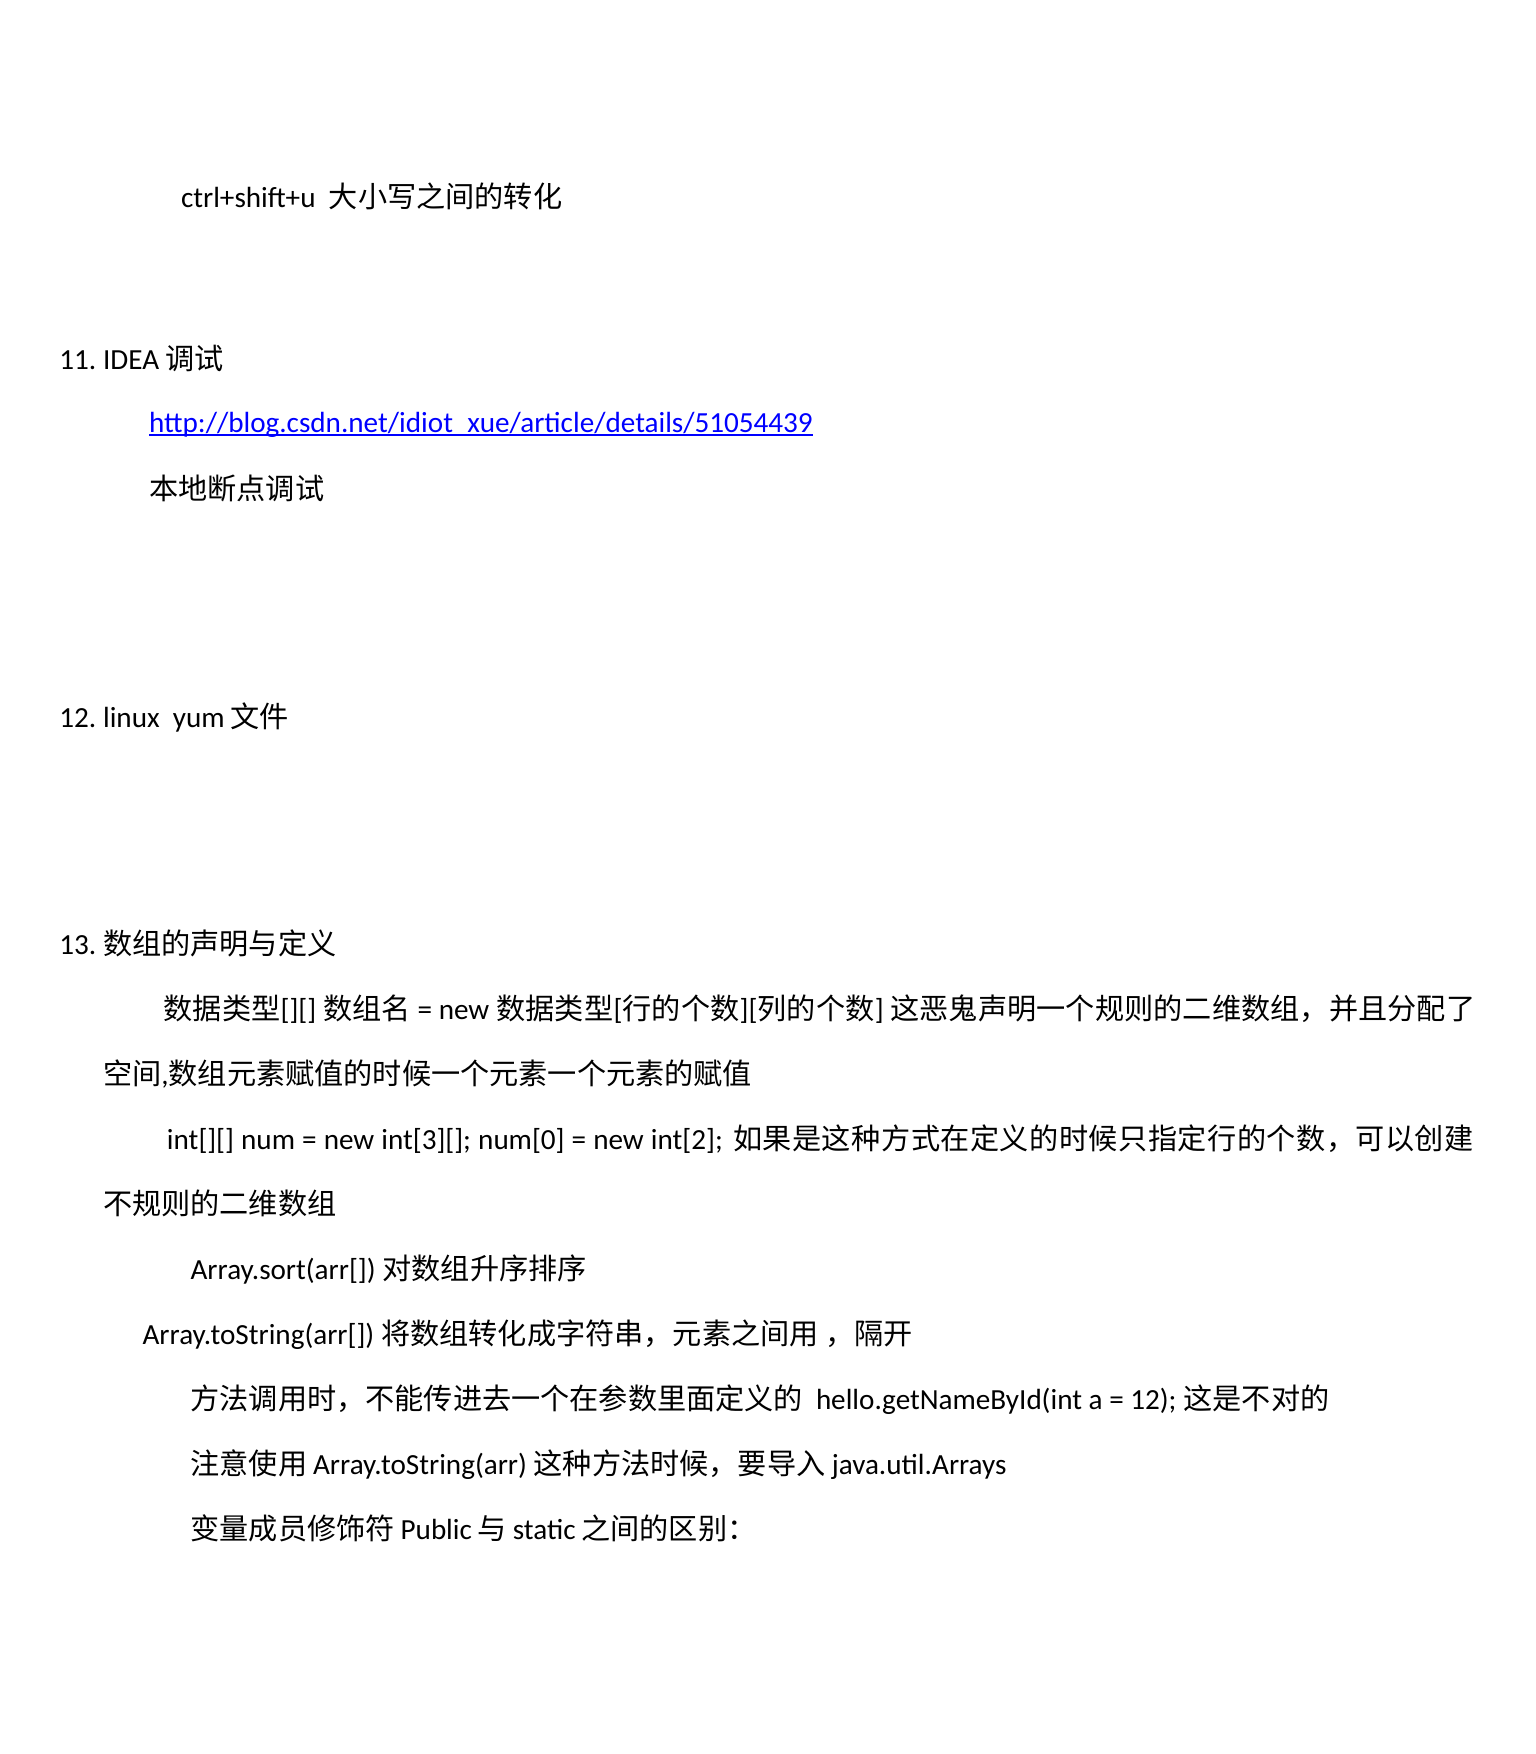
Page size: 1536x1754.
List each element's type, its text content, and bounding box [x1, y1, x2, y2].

list linux yum文件 [59, 682, 1476, 909]
text Array.sort(arr[]) 对数组升序排序 Array.toString(arr[]) 将数组转化成字符串，元素之间用 ，隔开 [103, 1234, 1476, 1364]
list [59, 162, 1476, 324]
text 变量成员修饰符Public与static之间的区别： [103, 1494, 1476, 1559]
text 方法调用时，不能传进去一个在参数里面定义的 hello.getNameById(int a = 12); 这是不对的 [103, 1364, 1476, 1429]
text 注意使用Array.toString(arr) 这种方法时候，要导入 java.util.Arrays [103, 1429, 1476, 1494]
list 数组的声明与定义 数据类型[][] 数组名 = new 数据类型[行的个数][列的个数] 这恶鬼声明一个规则的二维数组，并且分配了空间,数组元素赋值的时候一个元素一个元素的赋值 int[][] num = new int[3][]; num[0] = new int[2]; 如果是这种方式在定义的时候只指定行的个数，可以创建不规则的二维数组 [59, 909, 1476, 1234]
list IDEA调试 http://blog.csdn.net/idiot_xue/article/details/51054439 本地断点调试 [59, 324, 1476, 682]
